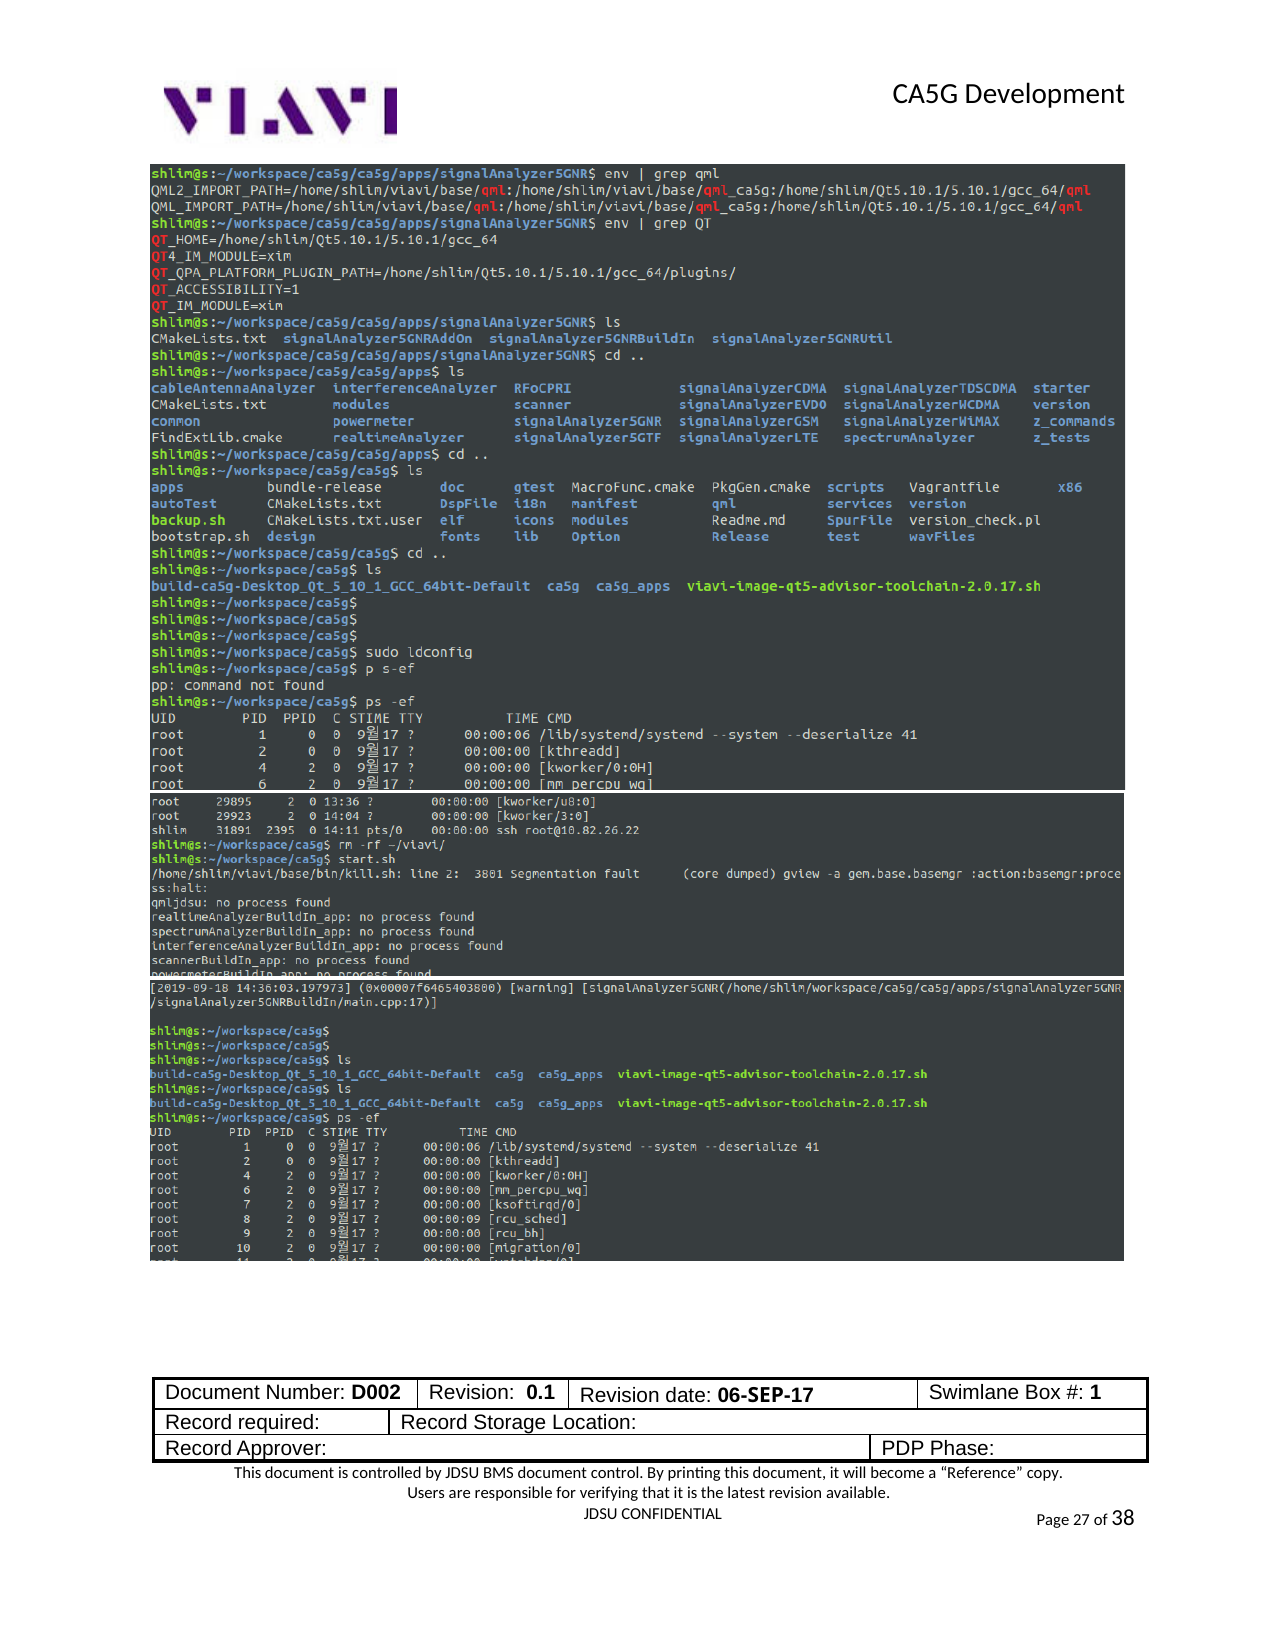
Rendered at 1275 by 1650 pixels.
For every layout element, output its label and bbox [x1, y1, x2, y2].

picture [150, 164, 1125, 790]
picture [150, 793, 1124, 976]
picture [162, 68, 397, 146]
picture [150, 980, 1124, 1261]
